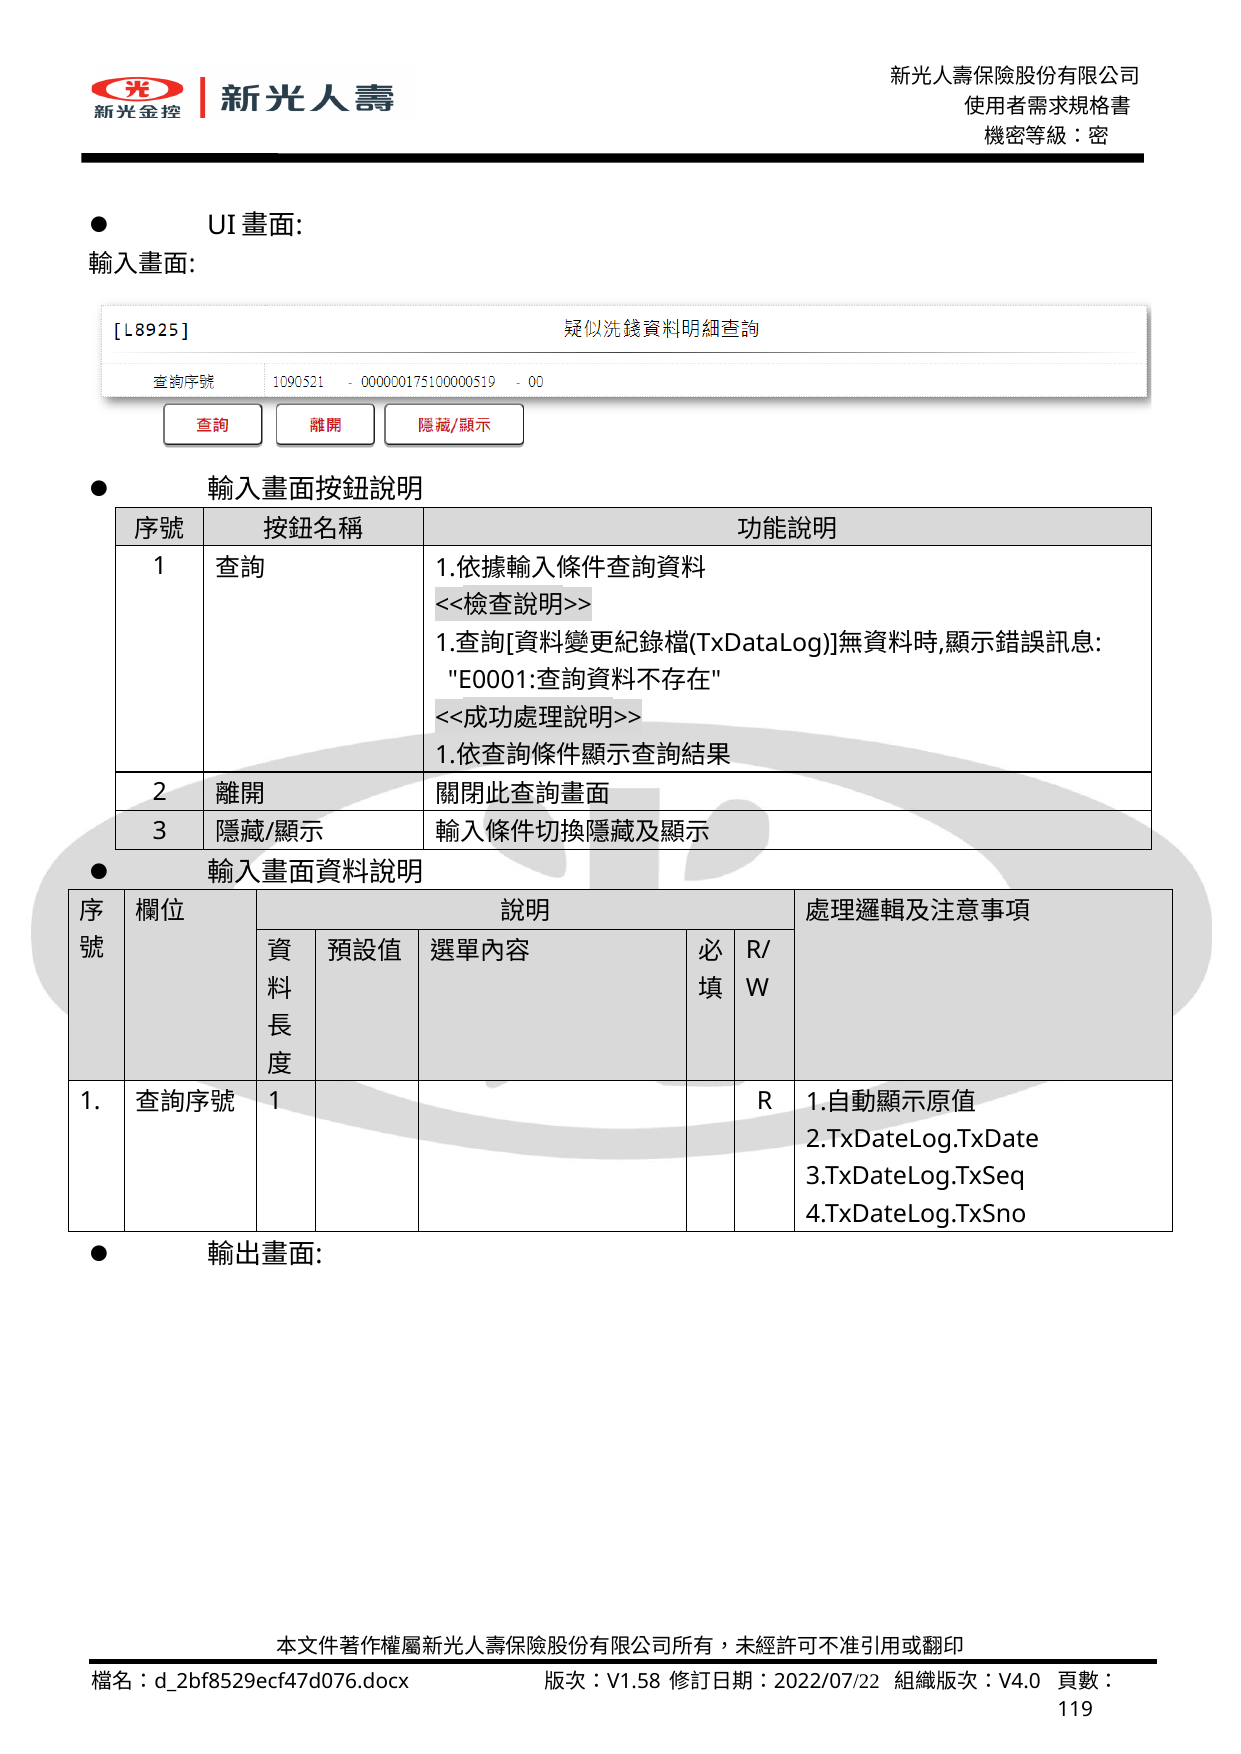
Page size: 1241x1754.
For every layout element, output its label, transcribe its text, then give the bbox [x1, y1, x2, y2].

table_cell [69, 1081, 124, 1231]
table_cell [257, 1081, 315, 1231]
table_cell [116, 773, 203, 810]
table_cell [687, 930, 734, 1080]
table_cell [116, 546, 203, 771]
list 輸入畫面按鈕說明 [89, 467, 1152, 507]
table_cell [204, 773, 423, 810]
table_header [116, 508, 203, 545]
list 輸出畫面: [89, 1232, 1152, 1272]
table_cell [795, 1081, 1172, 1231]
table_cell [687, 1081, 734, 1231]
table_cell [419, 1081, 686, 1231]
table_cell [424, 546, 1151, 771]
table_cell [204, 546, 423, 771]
picture [88, 293, 1152, 454]
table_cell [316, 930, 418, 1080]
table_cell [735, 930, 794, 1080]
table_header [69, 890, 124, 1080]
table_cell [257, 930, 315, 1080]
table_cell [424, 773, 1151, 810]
list 輸入畫面資料說明 [89, 849, 1152, 889]
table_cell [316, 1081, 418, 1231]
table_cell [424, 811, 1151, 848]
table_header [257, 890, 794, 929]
picture [25, 713, 115, 1166]
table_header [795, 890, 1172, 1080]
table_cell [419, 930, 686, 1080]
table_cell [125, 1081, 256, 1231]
text 輸入畫面: [89, 242, 1152, 280]
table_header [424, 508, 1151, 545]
list UI畫面: [89, 203, 1152, 242]
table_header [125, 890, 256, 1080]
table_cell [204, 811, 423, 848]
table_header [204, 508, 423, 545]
picture [1152, 713, 1215, 1166]
picture [91, 61, 417, 118]
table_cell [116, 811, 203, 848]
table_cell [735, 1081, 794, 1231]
